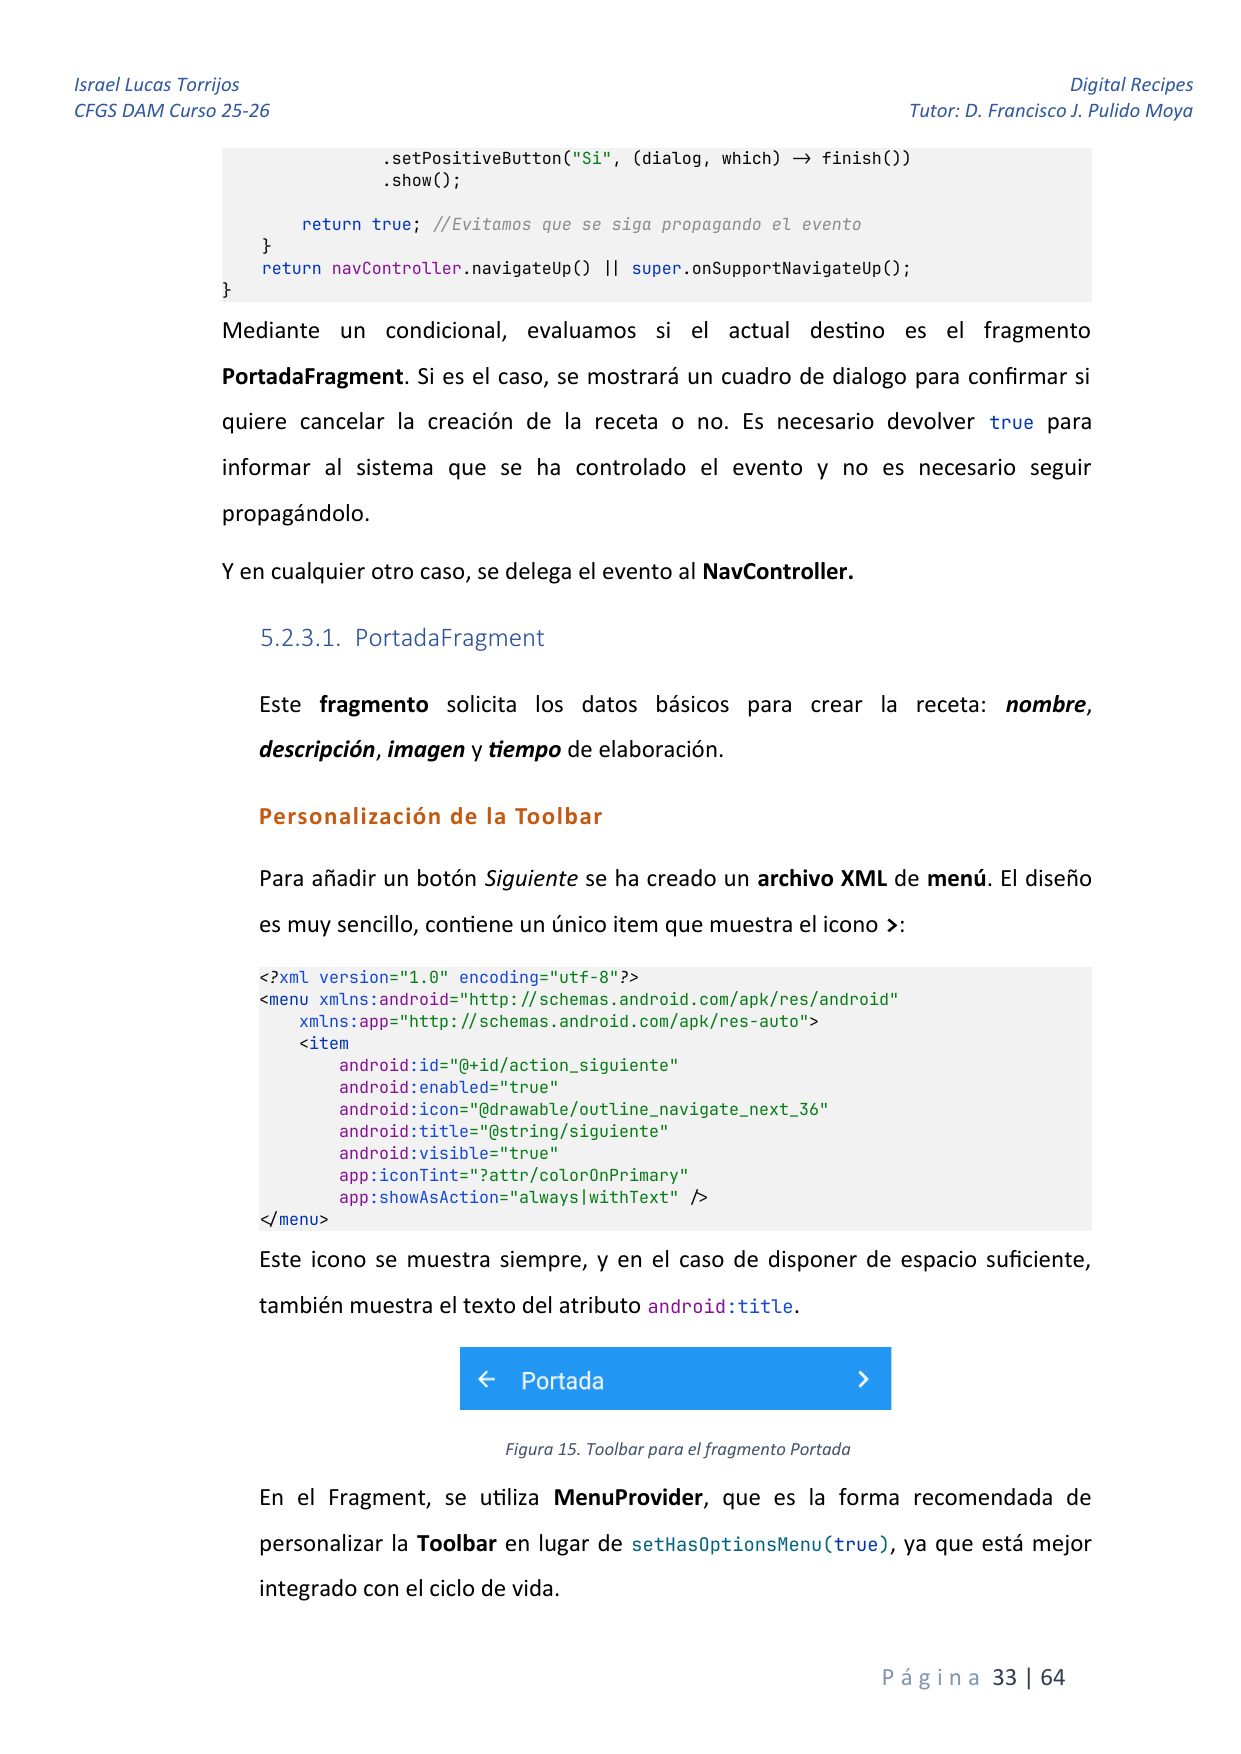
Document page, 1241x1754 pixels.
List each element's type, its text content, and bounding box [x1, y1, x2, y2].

text Y en cualquier otro caso, se delega el evento al NavController. [222, 555, 1092, 586]
text Mediante un condicional, evaluamos si el actual destino es el fragmento PortadaFragment. Si es el caso, se mostrará un cuadro de dialogo para confirmar si quiere cancelar la creación de la receta o no. Es necesario devolver true para informar al sistema que se ha controlado el evento y no es necesario seguir propagándolo. [222, 314, 1092, 527]
text <?xml version="1.0" encoding="utf-8"?> <menu xmlns:android="http://schemas.android.com/apk/res/android" xmlns:app="http://schemas.android.com/apk/res-auto"> <item android:id="@+id/action_siguiente" android:enabled="true" android:icon="@drawable/outline_navigate_next_36" android:title="@string/siguiente" android:visible="true" app:iconTint="?attr/colorOnPrimary" app:showAsAction="always|withText" /> </menu> [259, 967, 1092, 1231]
text Este fragmento solicita los datos básicos para crear la receta: nombre, descripción, imagen y tiempo de elaboración. [259, 688, 1092, 764]
text Figura 15. Toolbar para el fragmento Portada [266, 1437, 1092, 1460]
picture [460, 1347, 892, 1410]
text En el Fragment, se utiliza MenuProvider, que es la forma recomendada de personalizar la Toolbar en lugar de setHasOptionsMenu(true), ya que está mejor integrado con el ciclo de vida. [259, 1481, 1092, 1603]
subtitle PortadaFragment [260, 620, 1092, 653]
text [222, 148, 1092, 302]
text Personalización de la Toolbar [259, 800, 1092, 831]
text Para añadir un botón Siguiente se ha creado un archivo XML de menú. El diseño es muy sencillo, contiene un único item que muestra el icono >: [259, 863, 1092, 939]
text Este icono se muestra siempre, y en el caso de disponer de espacio suficiente, también muestra el texto del atributo android:title. [259, 1243, 1092, 1319]
